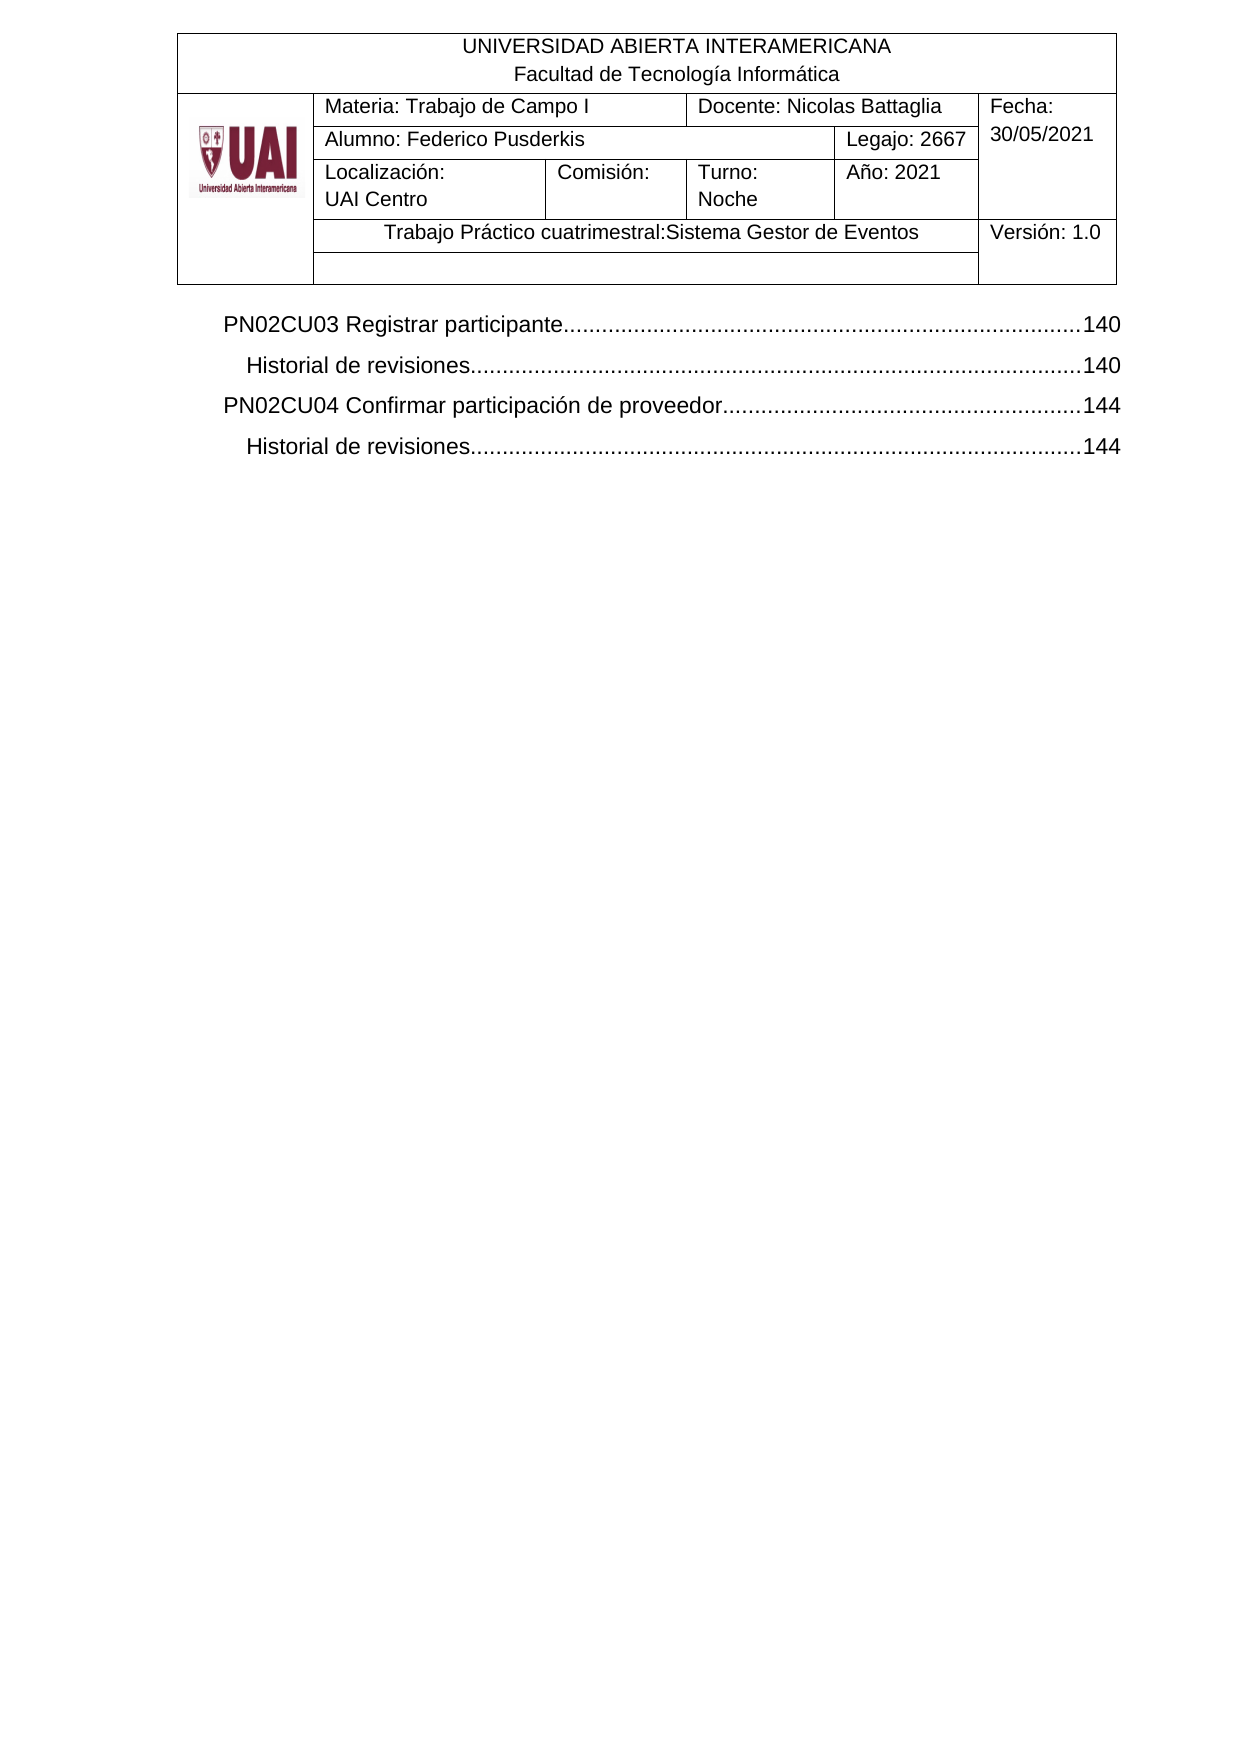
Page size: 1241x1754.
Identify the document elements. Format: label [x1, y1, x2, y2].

picture [188, 117, 306, 198]
